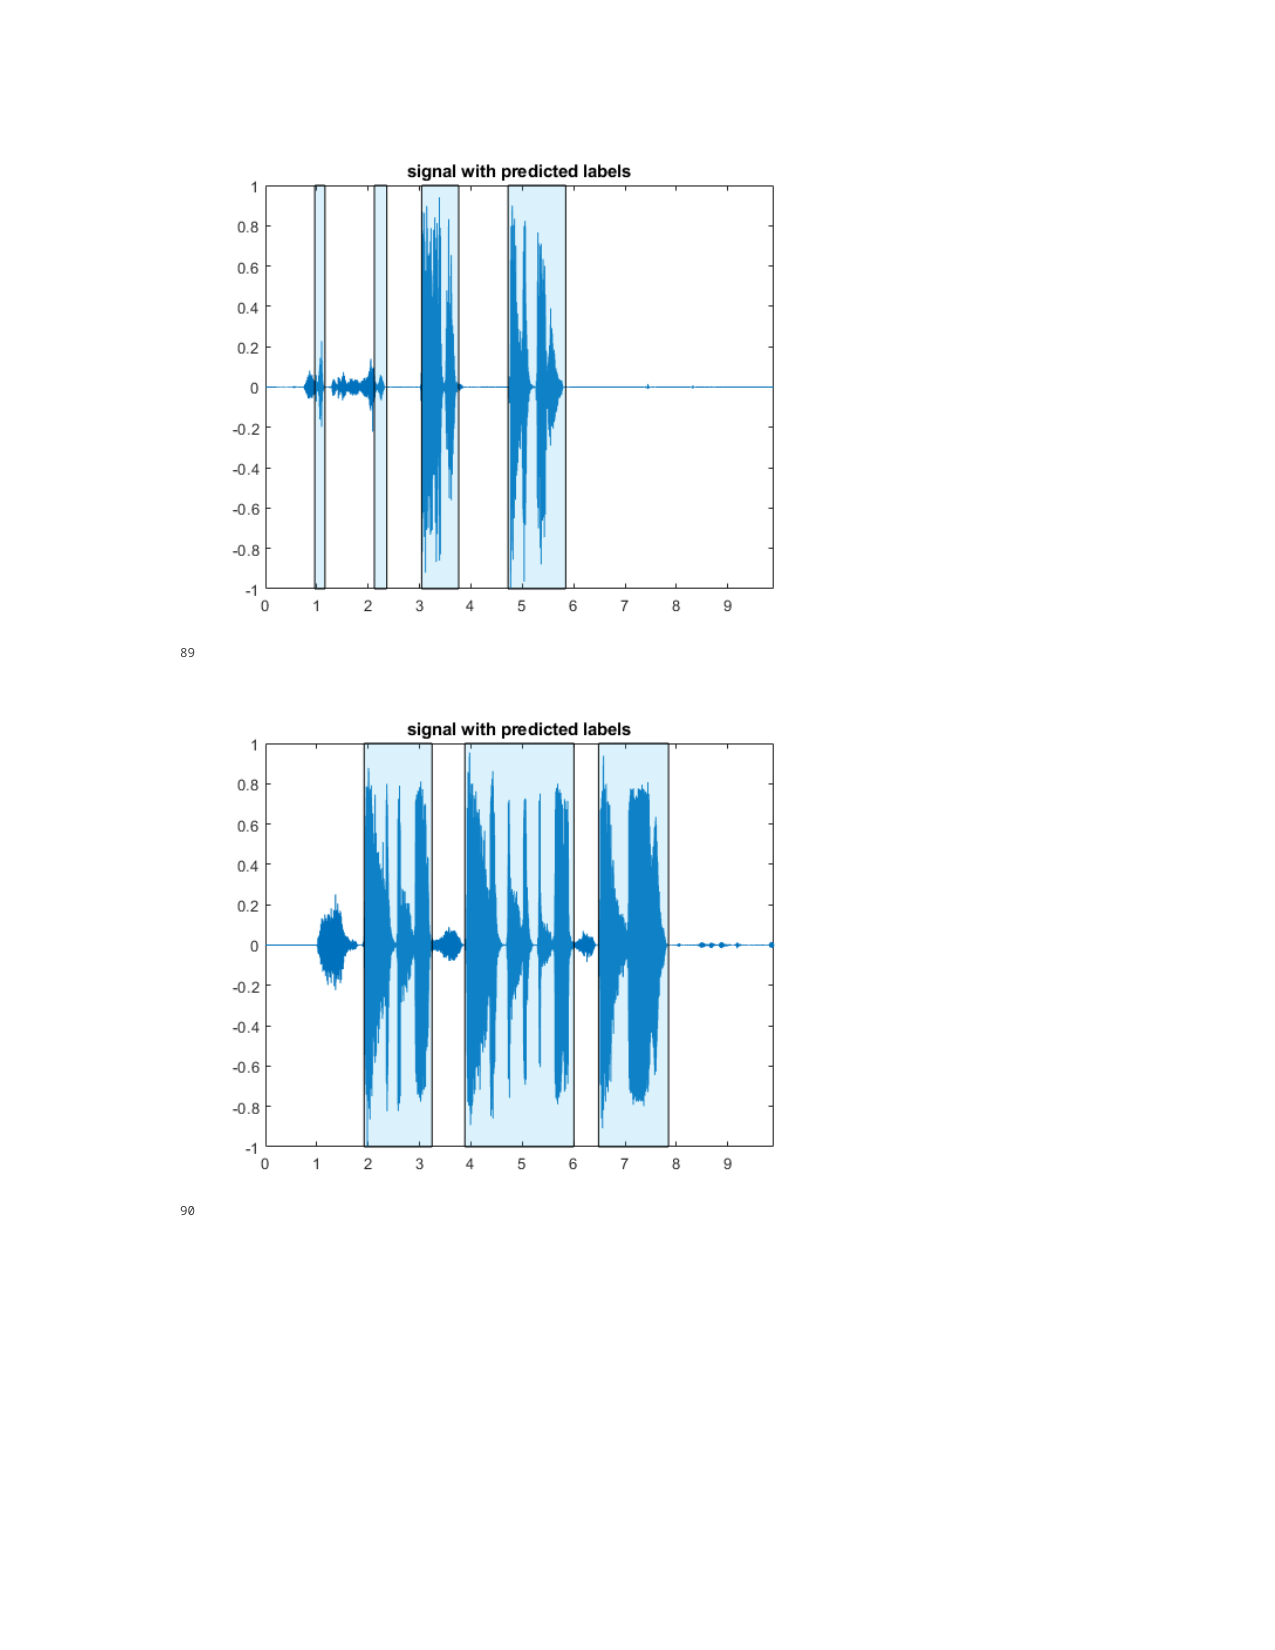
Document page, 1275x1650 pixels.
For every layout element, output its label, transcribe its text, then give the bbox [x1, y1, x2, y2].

picture [180, 707, 836, 1201]
text 90 [150, 1202, 1125, 1219]
picture [180, 150, 836, 643]
text 89 [150, 644, 1125, 661]
